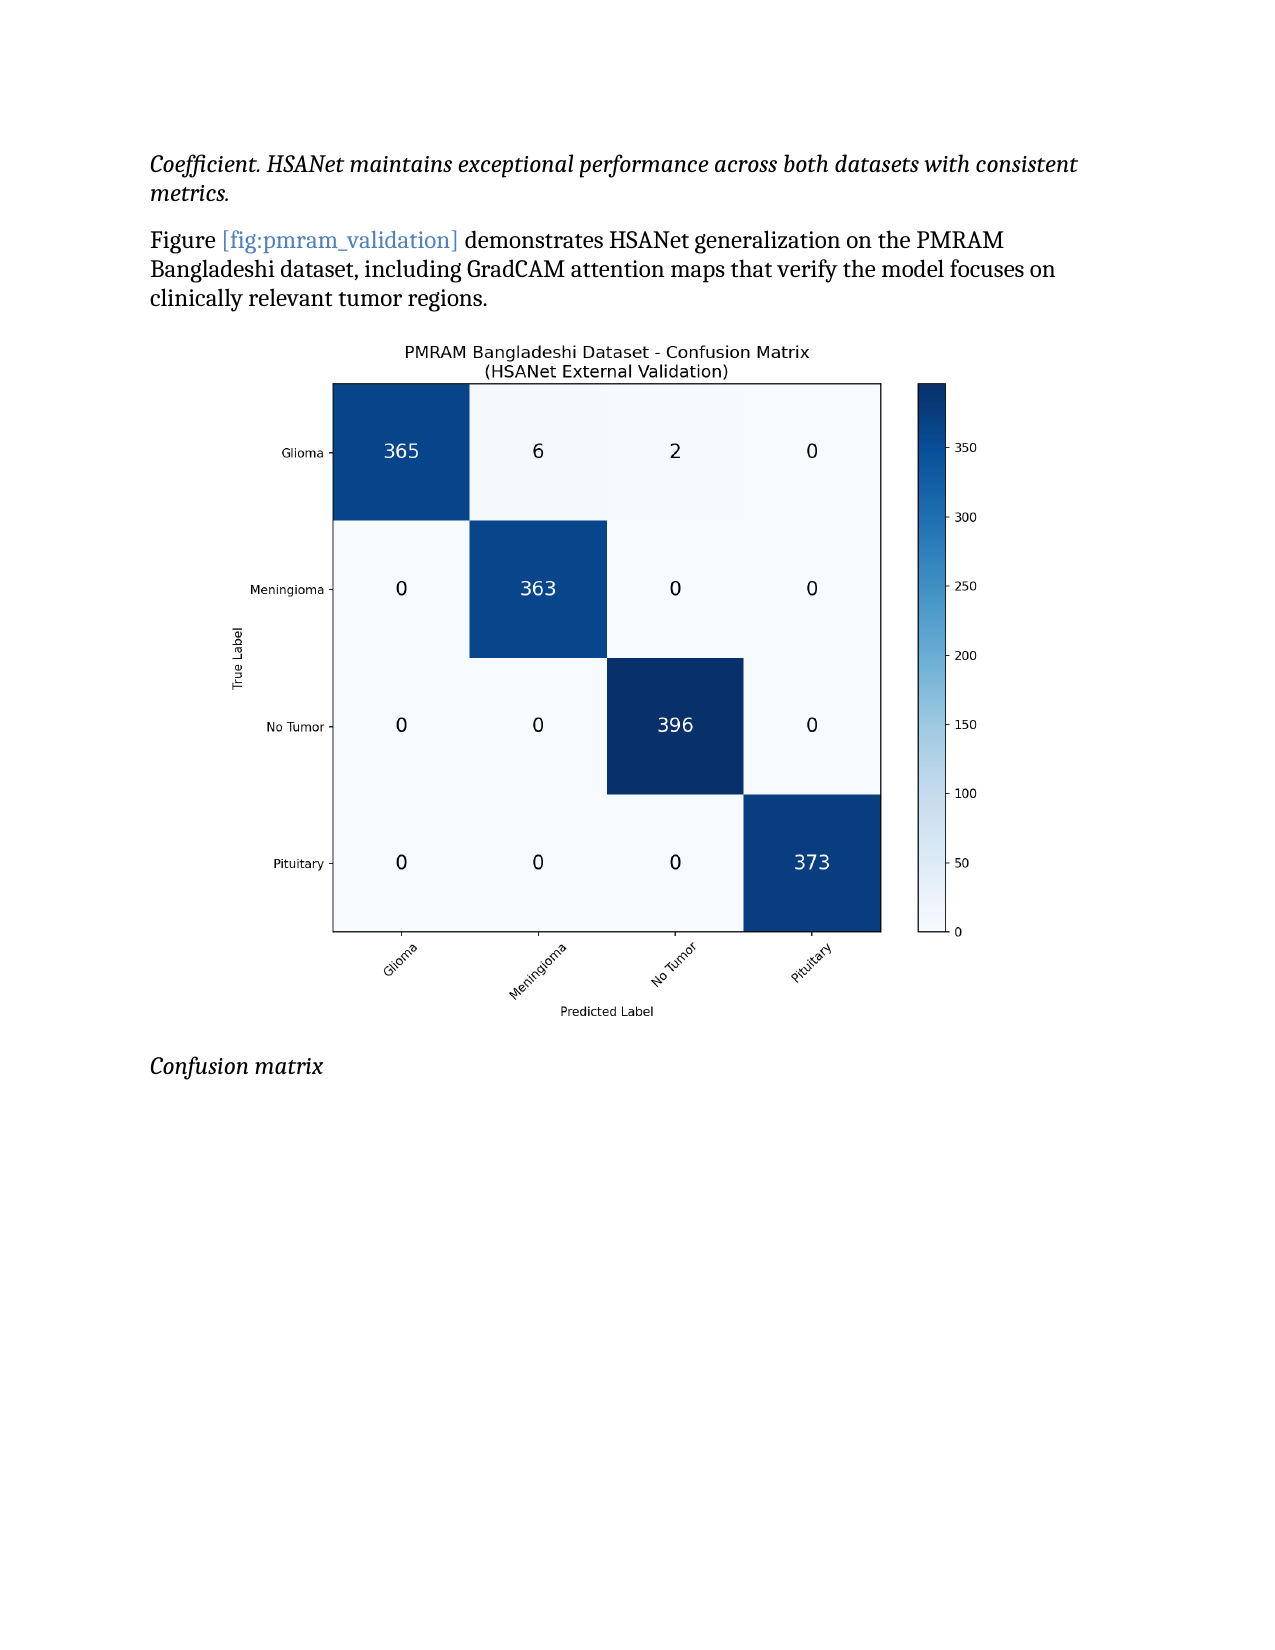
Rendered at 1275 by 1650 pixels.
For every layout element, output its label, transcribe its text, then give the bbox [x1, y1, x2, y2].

picture [168, 331, 1044, 1032]
text Figure [fig:pmram_validation] demonstrates HSANet generalization on the PMRAM Bangladeshi dataset, including GradCAM attention maps that verify the model focuses on clinically relevant tumor regions. [150, 226, 1125, 312]
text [150, 150, 1125, 207]
text Confusion matrix [150, 1052, 1125, 1081]
